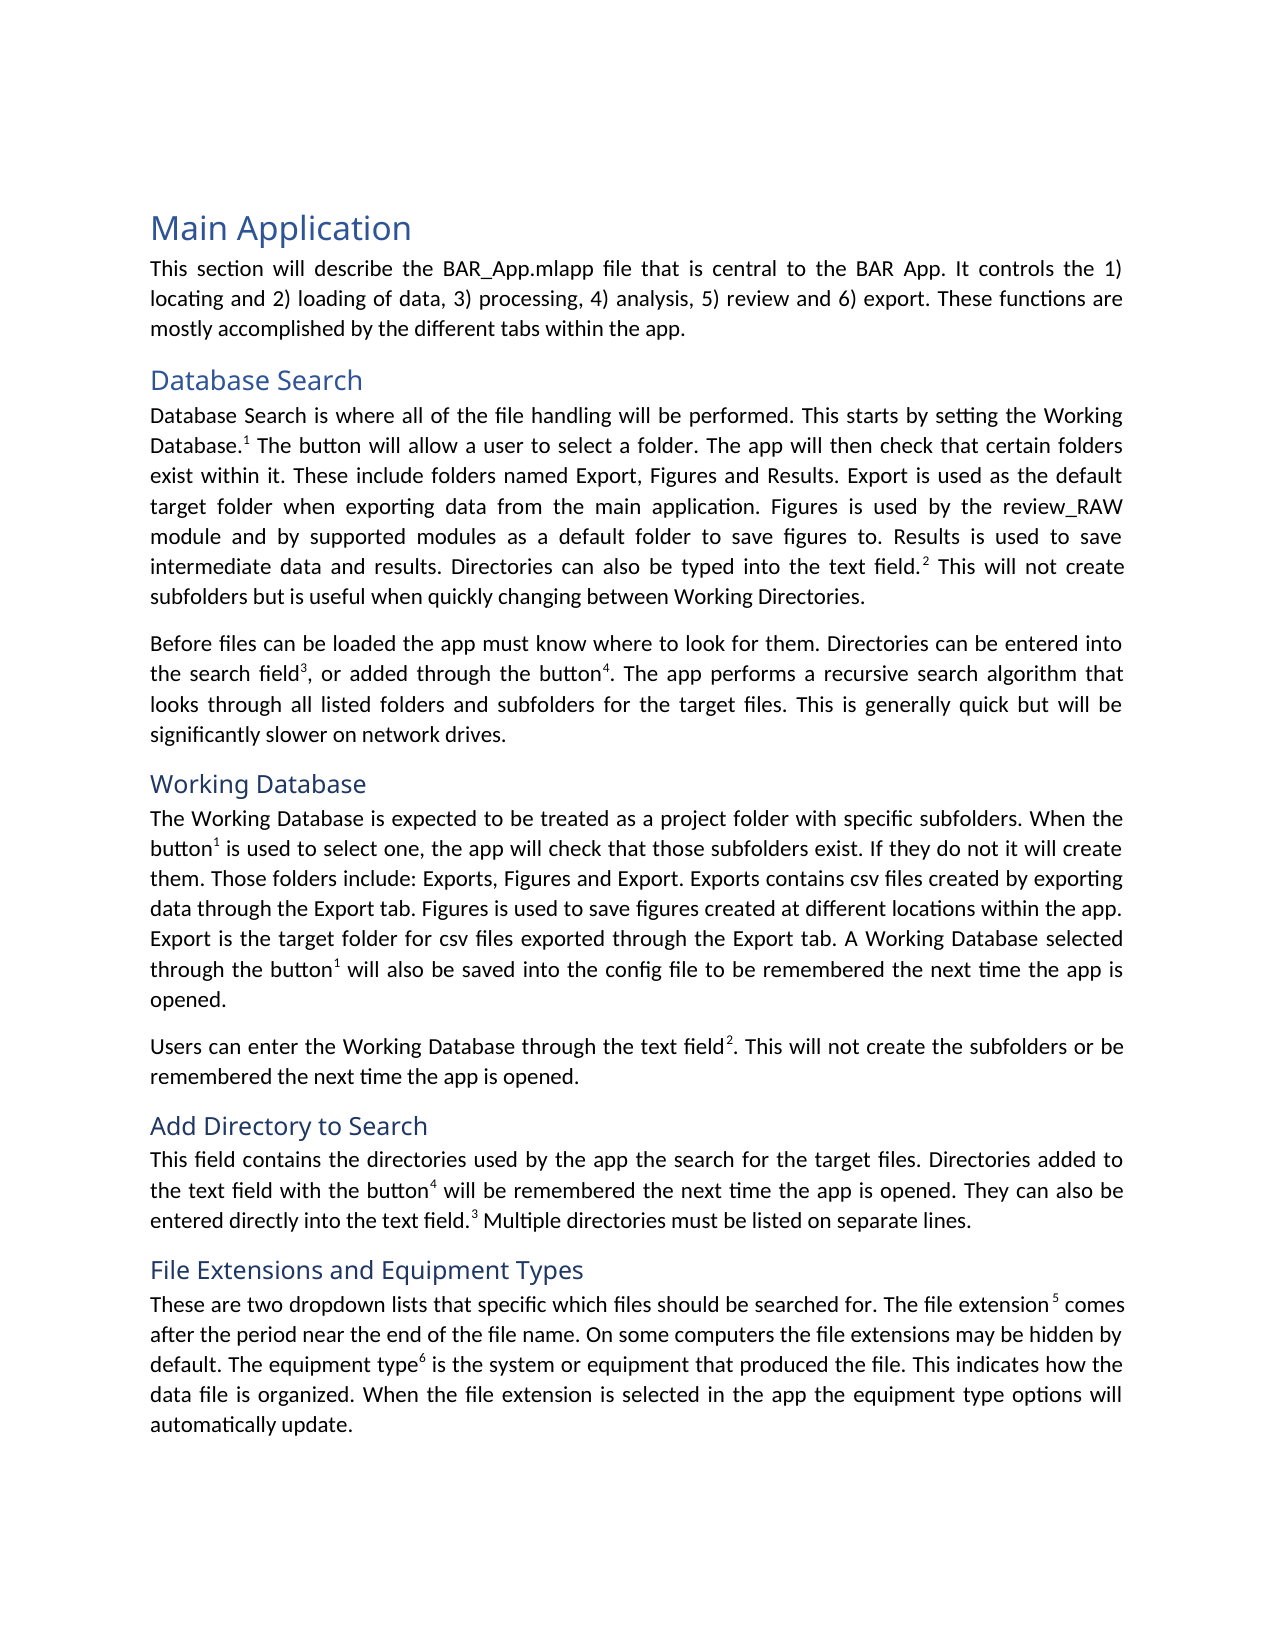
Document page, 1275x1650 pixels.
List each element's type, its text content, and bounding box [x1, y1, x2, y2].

subtitle Add Directory to Search [150, 1109, 1125, 1143]
text This section will describe the BAR_App.mlapp file that is central to the BAR App. It controls the 1) locating and 2) loading of data, 3) processing, 4) analysis, 5) review and 6) export. These functions are mostly accomplished by the different tabs within the app. [150, 254, 1125, 343]
subtitle File Extensions and Equipment Types [150, 1253, 1125, 1287]
text This field contains the directories used by the app the search for the target files. Directories added to the text field with the button4 will be remembered the next time the app is opened. They can also be entered directly into the text field.3 Multiple directories must be listed on separate lines. [150, 1146, 1125, 1234]
text The Working Database is expected to be treated as a project folder with specific subfolders. When the button1 is used to select one, the app will check that those subfolders exist. If they do not it will create them. Those folders include: Exports, Figures and Export. Exports contains csv files created by exporting data through the Export tab. Figures is used to save figures created at different locations within the app. Export is the target folder for csv files exported through the Export tab. A Working Database selected through the button1 will also be saved into the config file to be remembered the next time the app is opened. [150, 804, 1125, 1013]
subtitle Database Search [150, 361, 1125, 398]
subtitle Main Application [150, 205, 1125, 251]
text Database Search is where all of the file handling will be performed. This starts by setting the Working Database.1 The button will allow a user to select a folder. The app will then check that certain folders exist within it. These include folders named Export, Figures and Results. Export is used as the default target folder when exporting data from the main application. Figures is used by the review_RAW module and by supported modules as a default folder to save figures to. Results is used to save intermediate data and results. Directories can also be typed into the text field.2 This will not create subfolders but is useful when quickly changing between Working Directories. [150, 401, 1125, 611]
text Before files can be loaded the app must know where to look for them. Directories can be entered into the search field3, or added through the button4. The app performs a recursive search algorithm that looks through all listed folders and subfolders for the target files. This is generally quick but will be significantly slower on network drives. [150, 629, 1125, 748]
text Users can enter the Working Database through the text field2. This will not create the subfolders or be remembered the next time the app is opened. [150, 1032, 1125, 1090]
text These are two dropdown lists that specific which files should be searched for. The file extension5 comes after the period near the end of the file name. On some computers the file extensions may be hidden by default. The equipment type6 is the system or equipment that produced the file. This indicates how the data file is organized. When the file extension is selected in the app the equipment type options will automatically update. [150, 1290, 1125, 1438]
subtitle Working Database [150, 767, 1125, 801]
